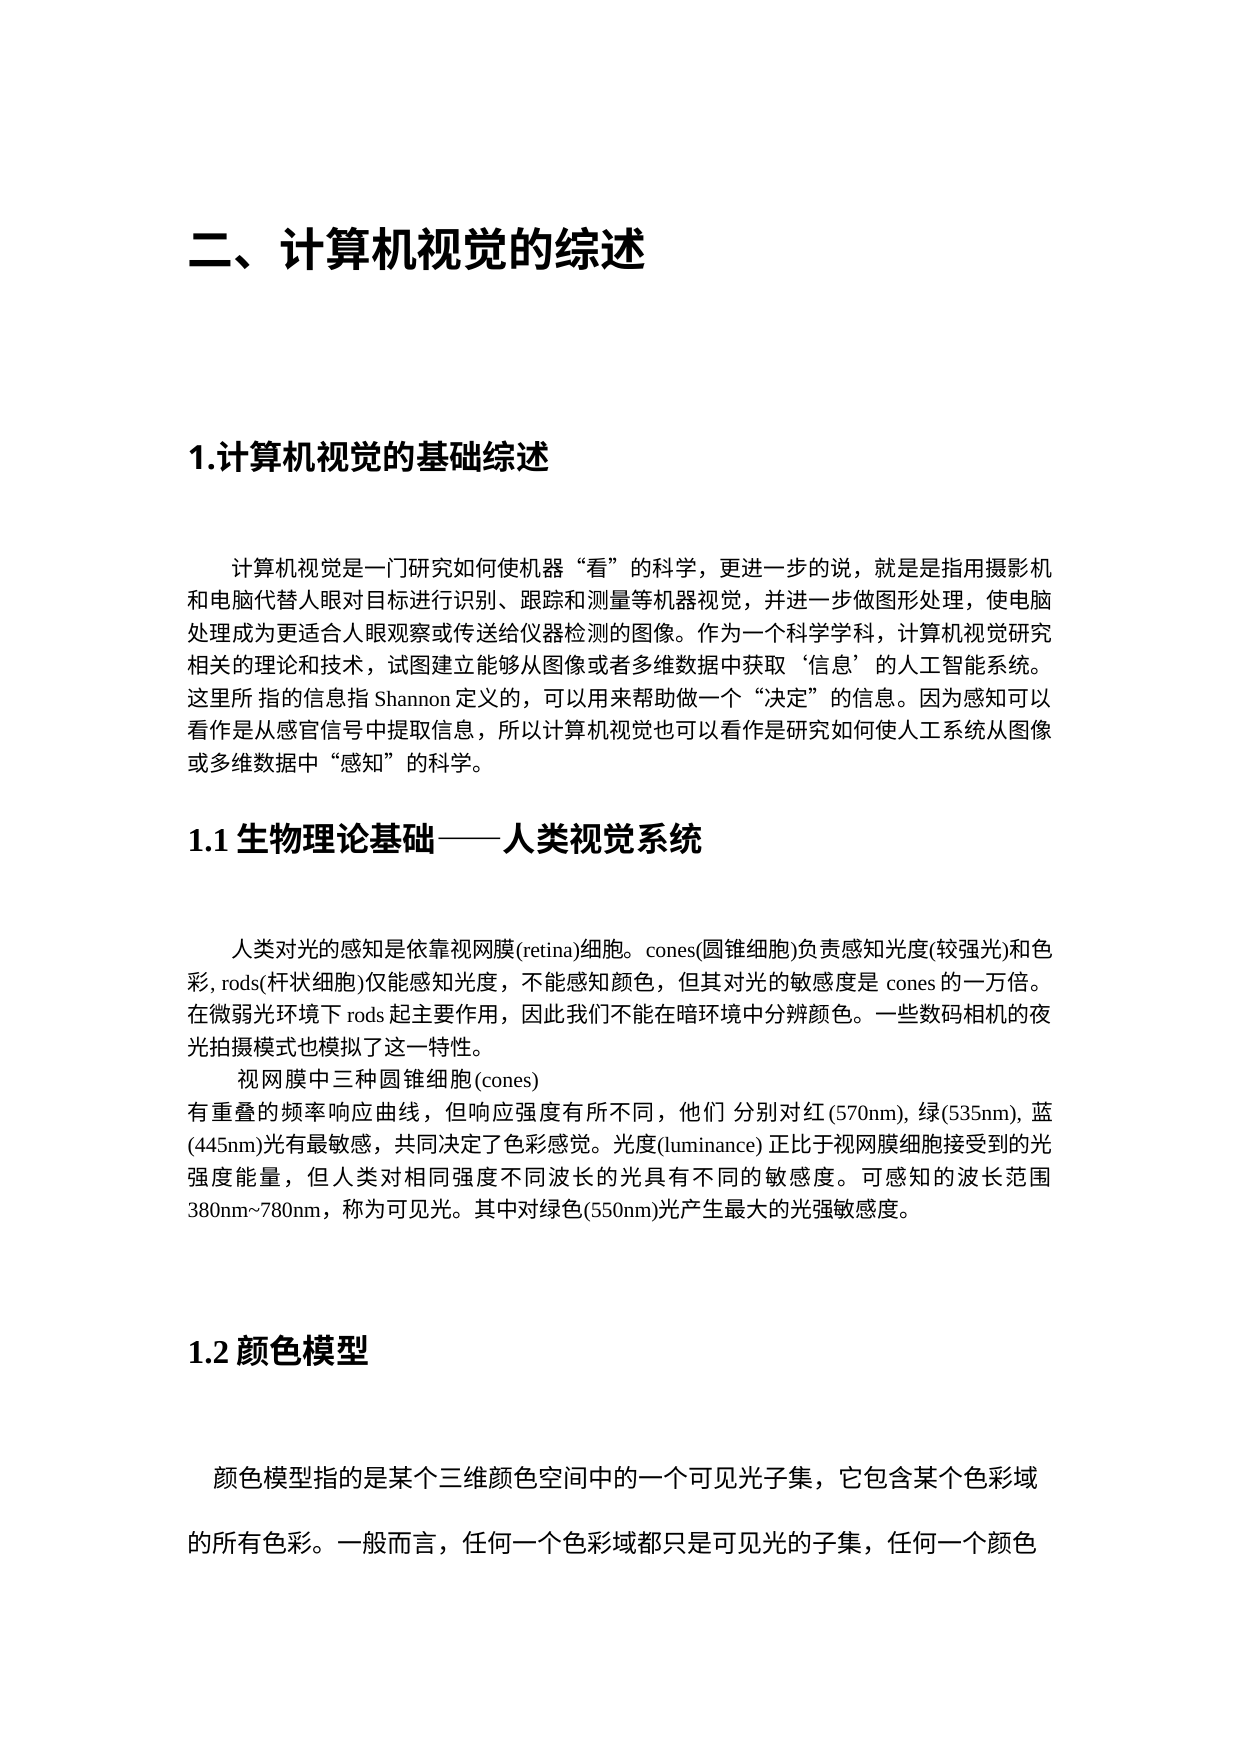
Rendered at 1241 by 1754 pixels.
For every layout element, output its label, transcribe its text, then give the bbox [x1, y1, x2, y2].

subtitle 二、计算机视觉的综述 [187, 197, 1053, 295]
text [187, 1444, 1053, 1574]
text 人类对光的感知是依靠视网膜(retina)细胞。cones(圆锥细胞)负责感知光度(较强光)和色彩, rods(杆状细胞)仅能感知光度，不能感知颜色，但其对光的敏感度是cones的一万倍。在微弱光环境下rods起主要作用，因此我们不能在暗环境中分辨颜色。一些数码相机的夜光拍摄模式也模拟了这一特性。 [187, 932, 1053, 1062]
text 计算机视觉是一门研究如何使机器“看”的科学，更进一步的说，就是是指用摄影机和电脑代替人眼对目标进行识别、跟踪和测量等机器视觉，并进一步做图形处理，使电脑处理成为更适合人眼观察或传送给仪器检测的图像。作为一个科学学科，计算机视觉研究相关的理论和技术，试图建立能够从图像或者多维数据中获取‘信息’的人工智能系统。这里所 指的信息指Shannon定义的，可以用来帮助做一个“决定”的信息。因为感知可以看作是从感官信号中提取信息，所以计算机视觉也可以看作是研究如何使人工系统从图像或多维数据中“感知”的科学。 [187, 550, 1053, 778]
subtitle 1.计算机视觉的基础综述 [187, 423, 1053, 488]
subtitle 1.1生物理论基础——人类视觉系统 [187, 805, 1053, 870]
subtitle 1.2颜色模型 [187, 1317, 1053, 1382]
text 视网膜中三种圆锥细胞(cones) 有重叠的频率响应曲线，但响应强度有所不同，他们 分别对红(570nm), 绿(535nm), 蓝(445nm)光有最敏感，共同决定了色彩感觉。光度(luminance) 正比于视网膜细胞接受到的光强度能量，但人类对相同强度不同波长的光具有不同的敏感度。可感知的波长范围380nm~780nm，称为可见光。其中对绿色(550nm)光产生最大的光强敏感度。 [187, 1062, 1053, 1224]
